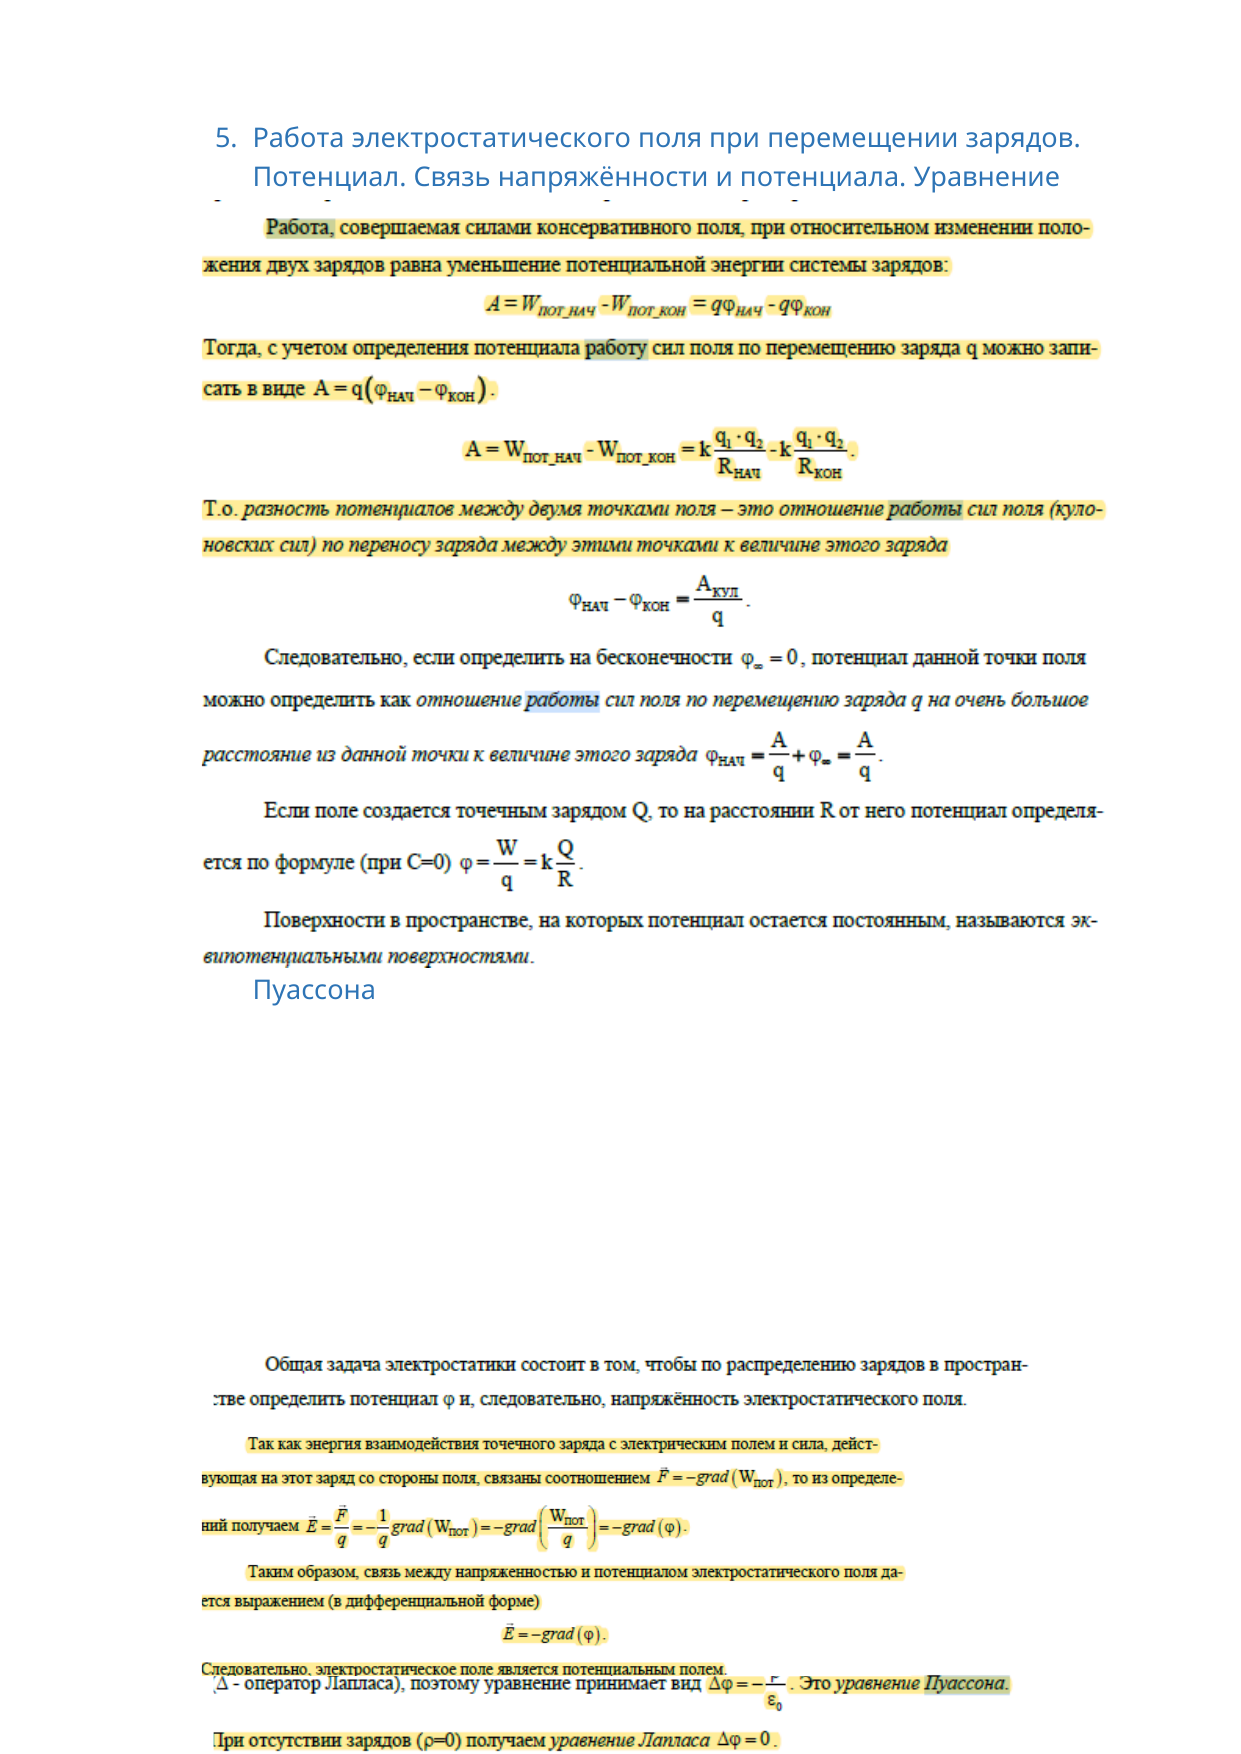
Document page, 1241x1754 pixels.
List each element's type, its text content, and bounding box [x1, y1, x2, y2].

picture [201, 200, 1108, 968]
picture [201, 1351, 1033, 1754]
